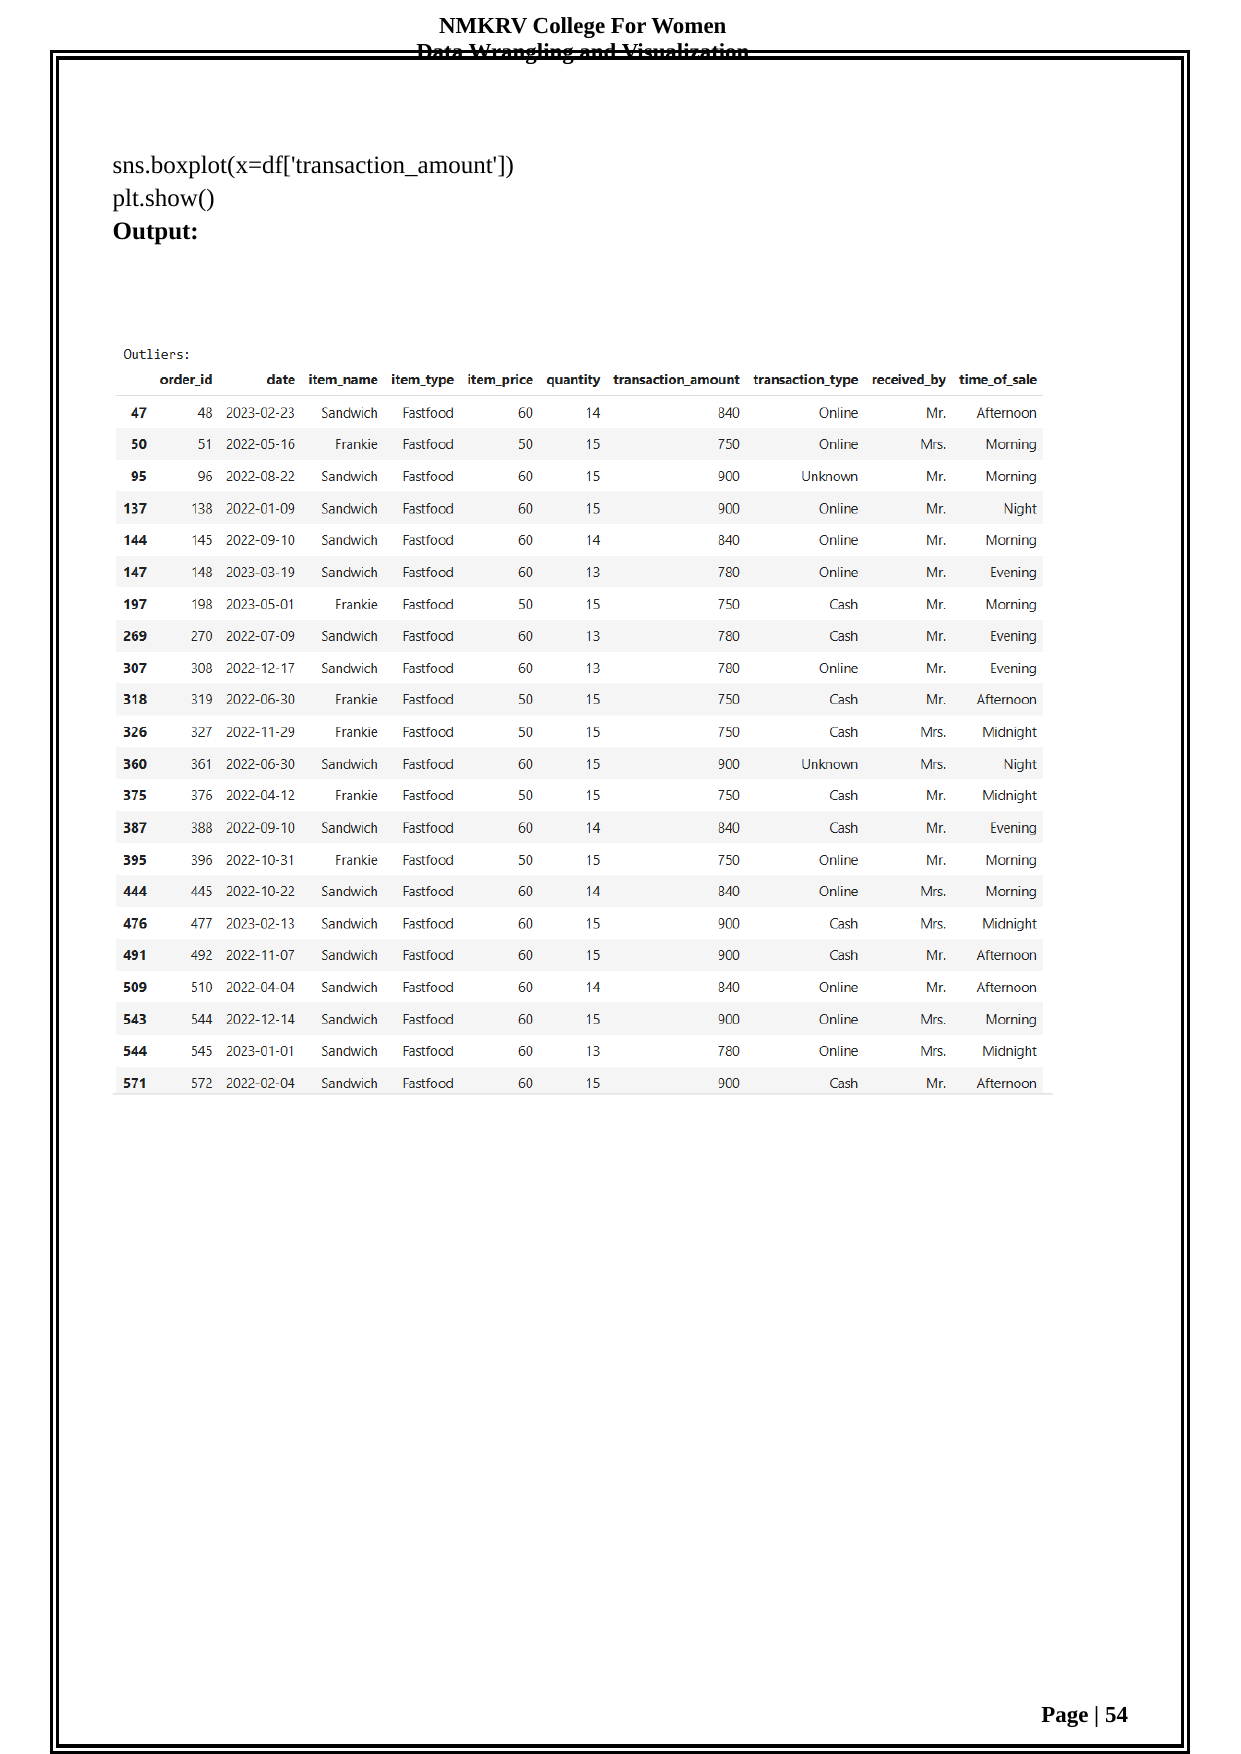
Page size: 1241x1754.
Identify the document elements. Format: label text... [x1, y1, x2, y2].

picture [112, 348, 1053, 1095]
text sns.boxplot(x=df['transaction_amount']) [112, 150, 1128, 179]
text plt.show() [112, 183, 1128, 212]
text Output: [112, 216, 1128, 245]
